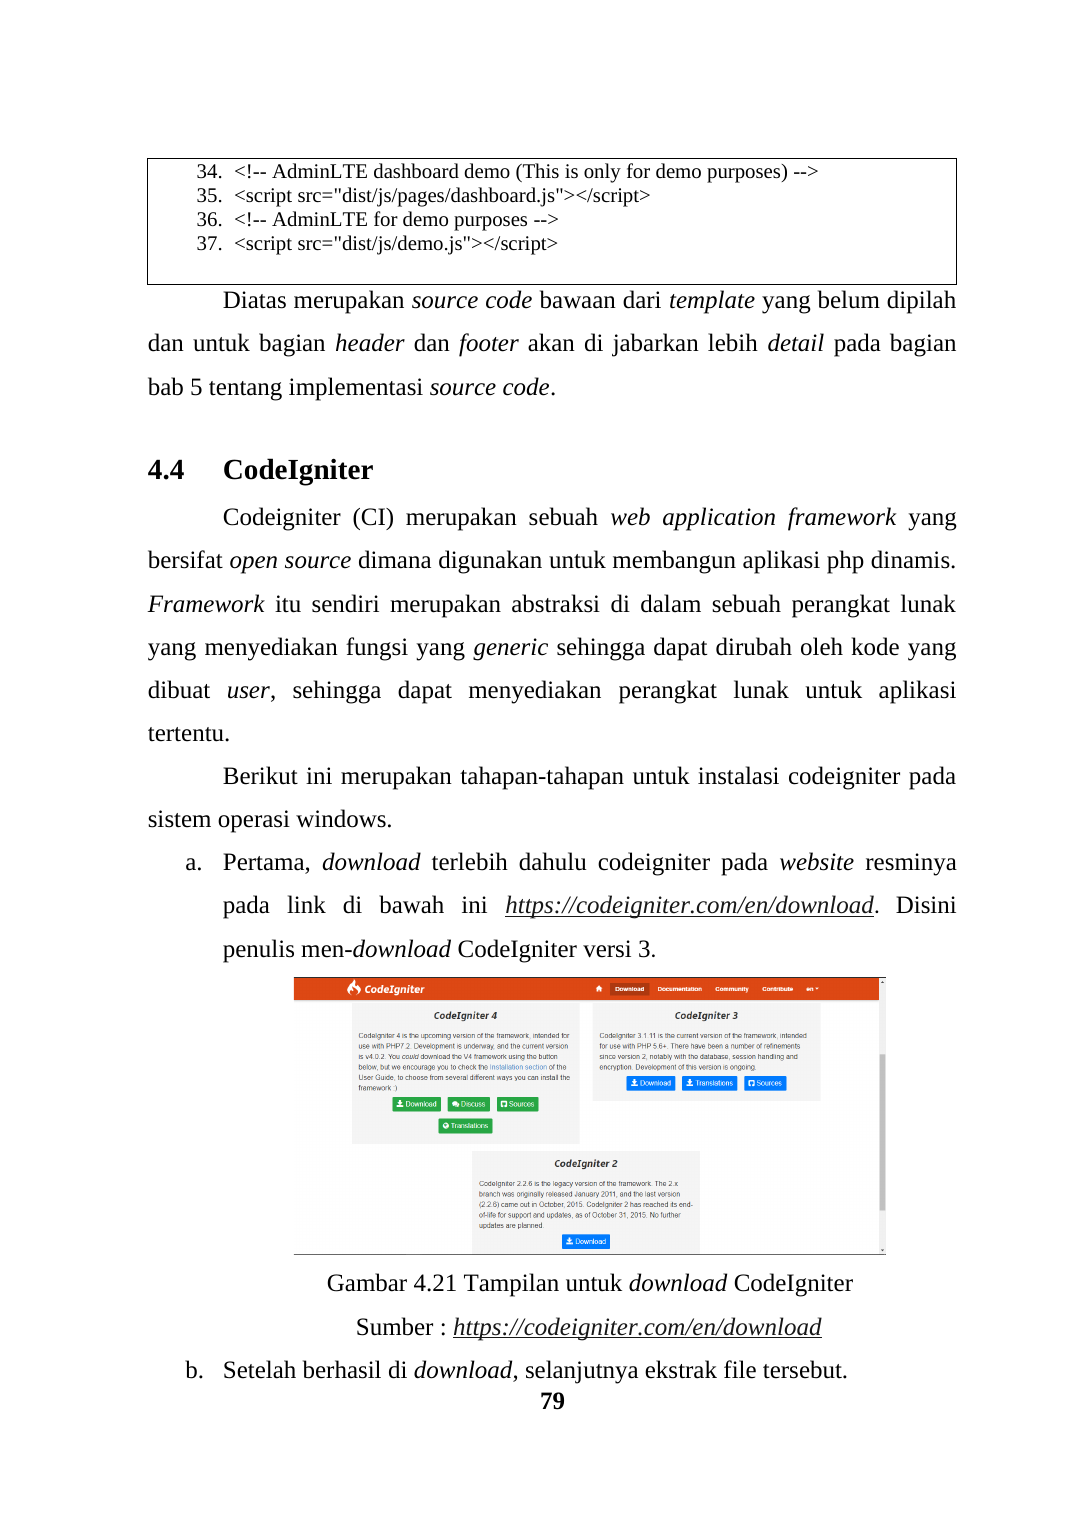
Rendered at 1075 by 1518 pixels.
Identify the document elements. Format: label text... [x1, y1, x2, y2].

list Pertama, download terlebih dahulu codeigniter pada website resminya pada link di bawah ini https://codeigniter.com/en/download. Disini penulis men-download CodeIgniter versi 3. [185, 847, 957, 963]
list Diatas merupakan source code bawaan dari template yang belum dipilah dan untuk bagian header dan footer akan di jabarkan lebih detail pada bagian bab 5 tentang implementasi source code. [148, 285, 957, 400]
picture [293, 977, 886, 1255]
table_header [148, 159, 956, 284]
list Gambar 4.21 Tampilan untuk download CodeIgniter [223, 1268, 957, 1297]
list Sumber : https://codeigniter.com/en/download [223, 1312, 957, 1340]
list Codeigniter (CI) merupakan sebuah web application framework yang bersifat open source dimana digunakan untuk membangun aplikasi php dinamis. Framework itu sendiri merupakan abstraksi di dalam sebuah perangkat lunak yang menyediakan fungsi yang generic sehingga dapat dirubah oleh kode yang dibuat user, sehingga dapat menyediakan perangkat lunak untuk aplikasi tertentu. [148, 502, 957, 747]
list Setelah berhasil di download, selanjutnya ekstrak file tersebut. [185, 1355, 957, 1383]
subtitle CodeIgniter [148, 452, 957, 486]
list Berikut ini merupakan tahapan-tahapan untuk instalasi codeigniter pada sistem operasi windows. [148, 761, 957, 833]
